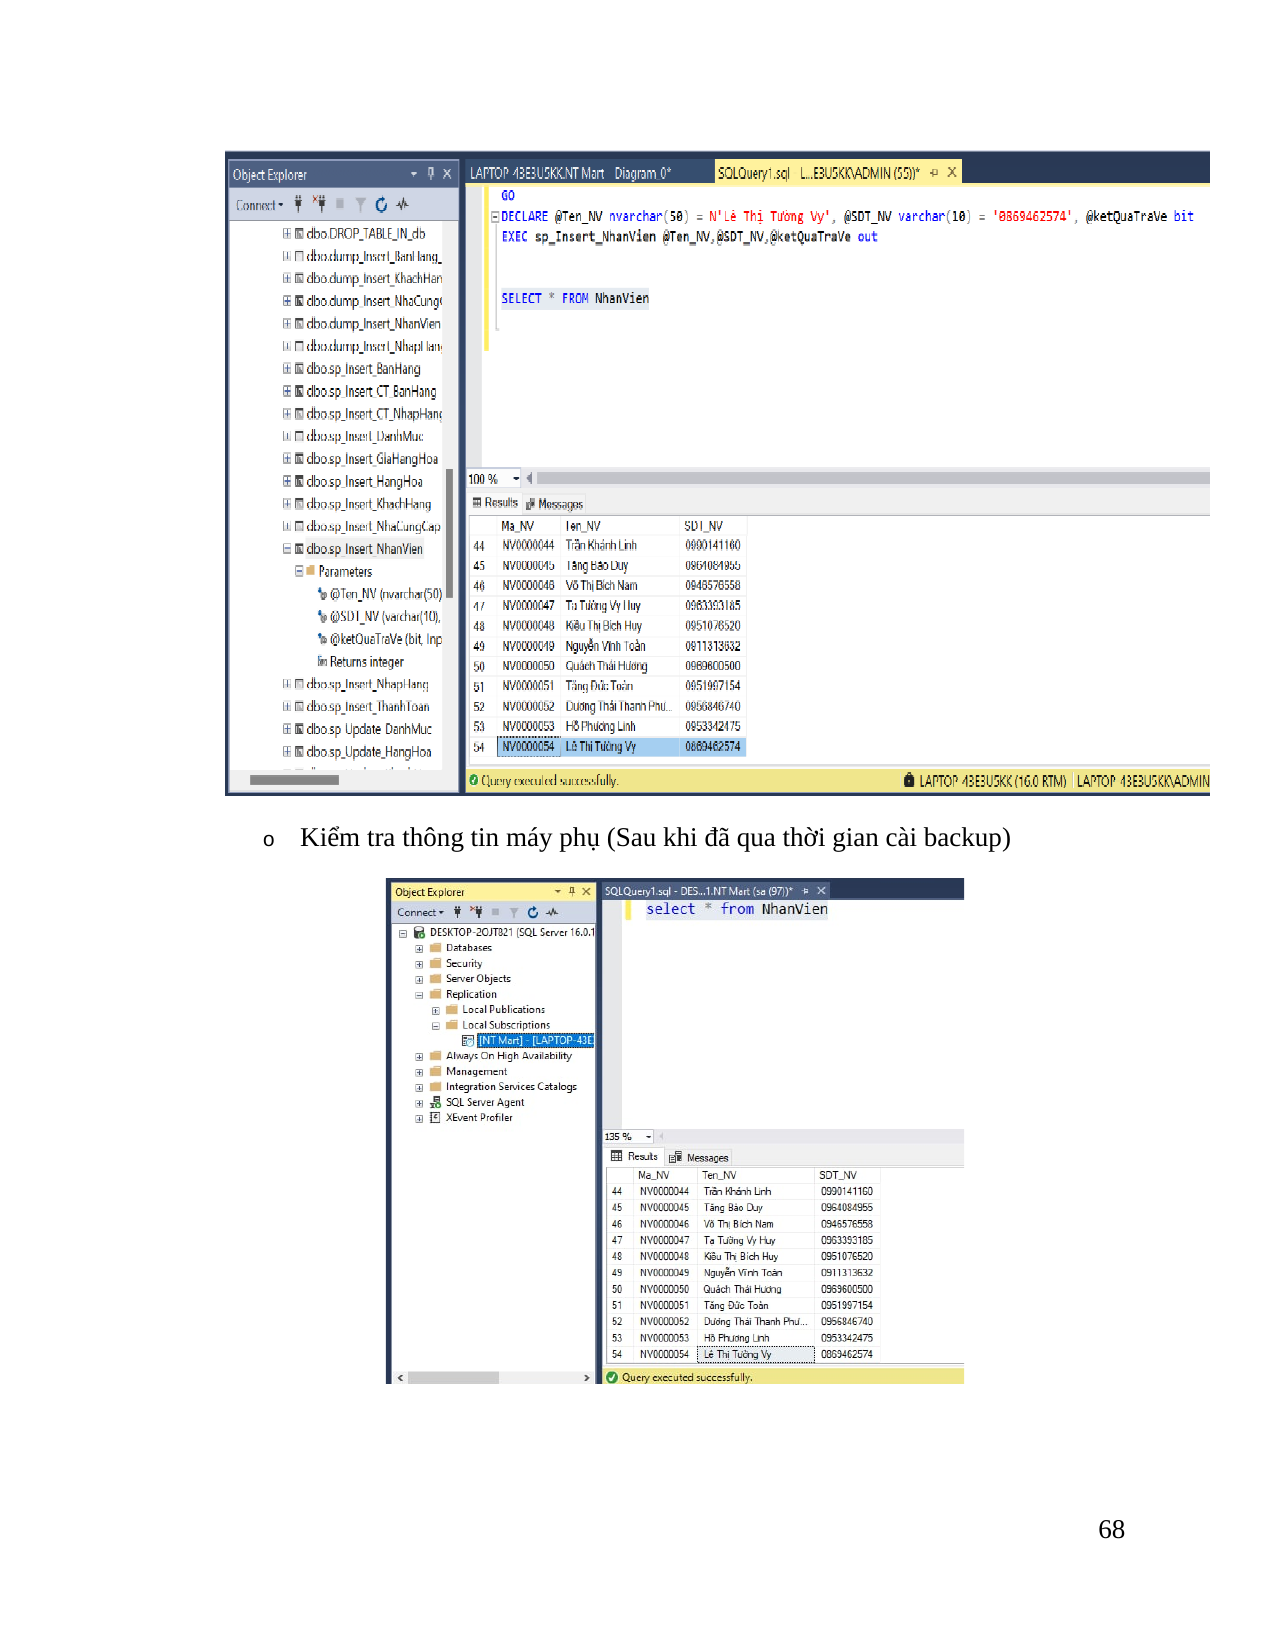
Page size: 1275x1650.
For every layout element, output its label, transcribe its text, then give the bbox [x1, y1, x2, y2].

picture [225, 150, 1210, 796]
list Kiểm tra thông tin máy phụ (Sau khi đã qua thời gian cài backup) [262, 821, 1125, 853]
picture [385, 878, 965, 1384]
